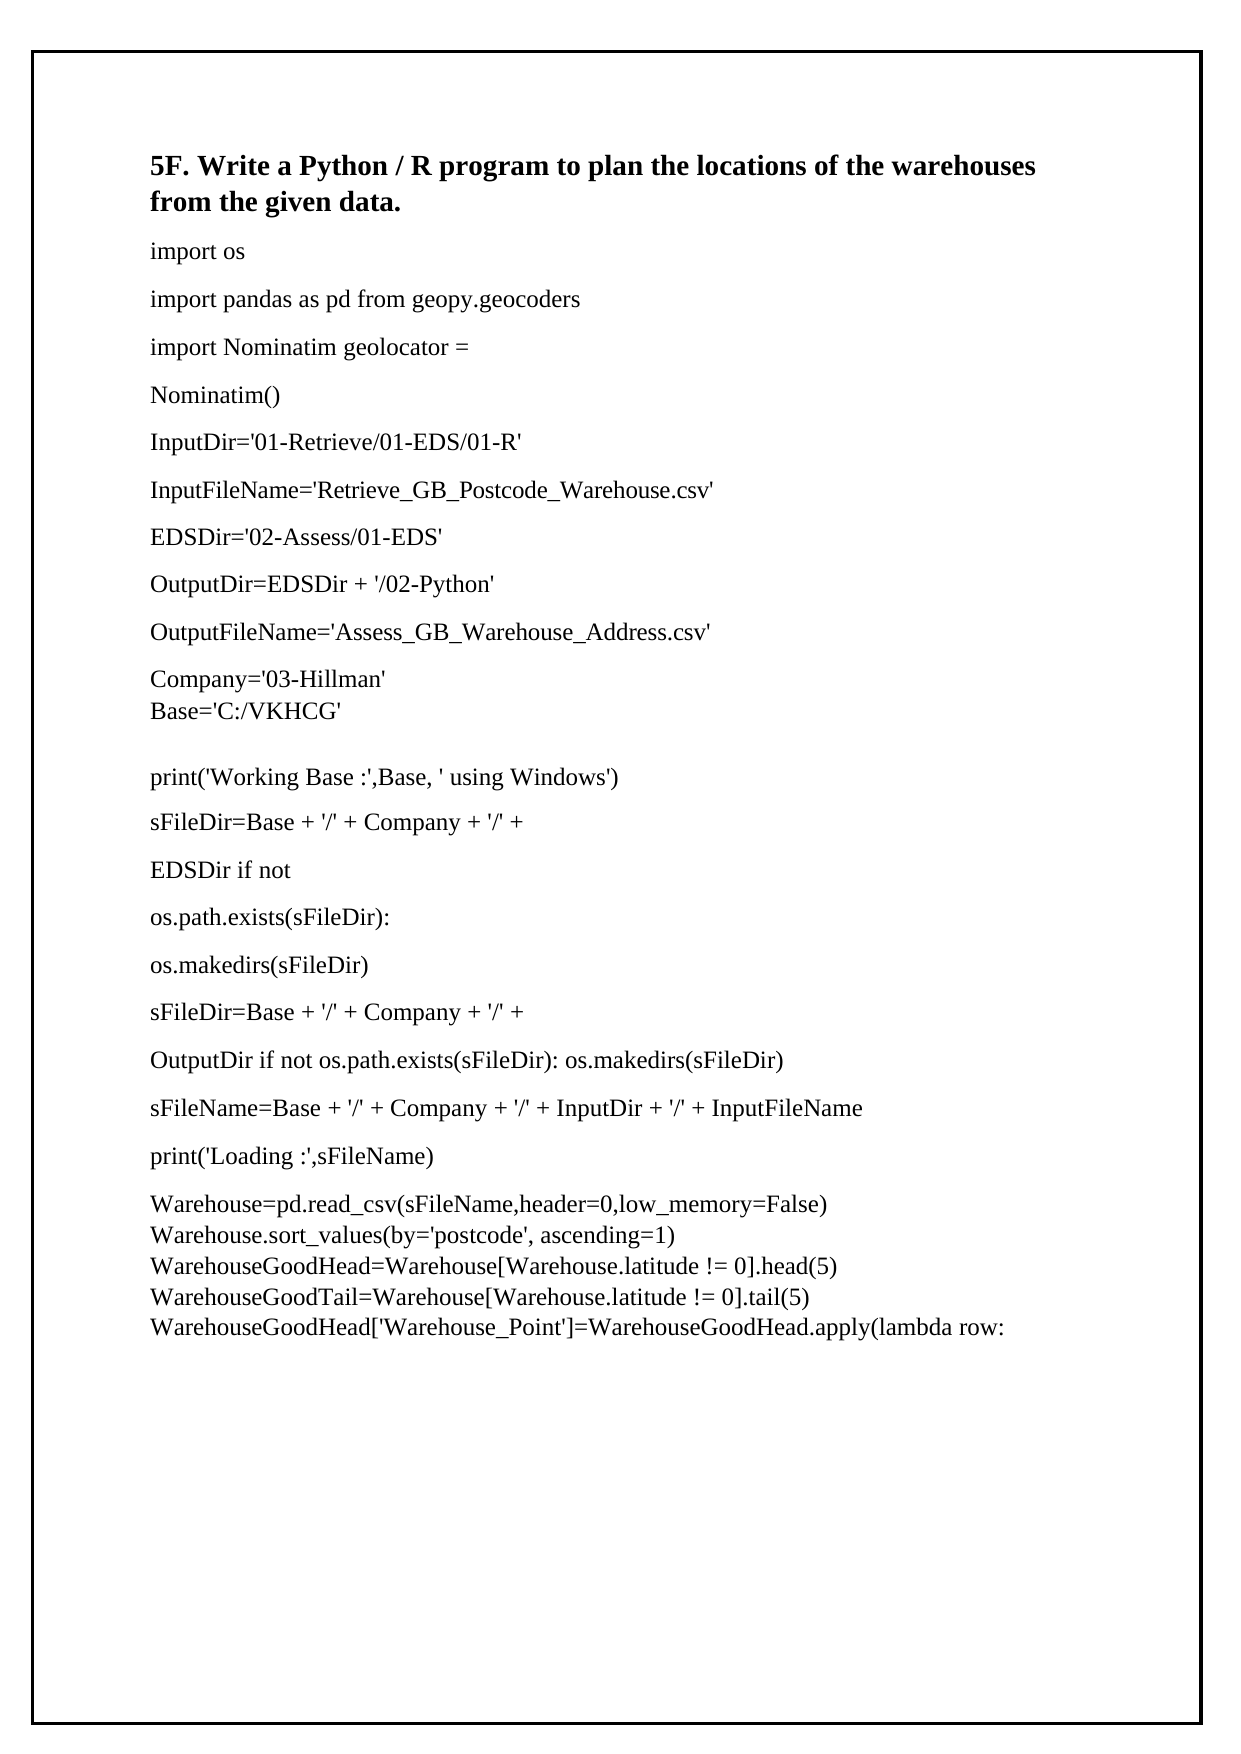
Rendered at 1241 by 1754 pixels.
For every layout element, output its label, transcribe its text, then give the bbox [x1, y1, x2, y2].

text InputDir='01-Retrieve/01-EDS/01-R' InputFileName='Retrieve_GB_Postcode_Warehouse.csv' EDSDir='02-Assess/01-EDS' [150, 427, 718, 551]
text 5F. Write a Python / R program to plan the locations of the warehouses from the given data. [150, 148, 1038, 217]
text import pandas as pd from geopy.geocoders import Nominatim geolocator = Nominatim() [150, 265, 604, 408]
text print('Working Base :',Base, ' using Windows') [150, 762, 1199, 791]
text Warehouse=pd.read_csv(sFileName,header=0,low_memory=False) Warehouse.sort_values(by='postcode', ascending=1) WarehouseGoodHead=Warehouse[Warehouse.latitude != 0].head(5) WarehouseGoodTail=Warehouse[Warehouse.latitude != 0].tail(5) [150, 1189, 952, 1311]
text sFileDir=Base + '/' + Company + '/' + EDSDir if not os.path.exists(sFileDir): [150, 807, 535, 931]
text import os [150, 236, 1199, 265]
text OutputDir if not os.path.exists(sFileDir): os.makedirs(sFileDir) [150, 1046, 952, 1074]
text os.makedirs(sFileDir) [150, 950, 952, 979]
text print('Loading :',sFileName) [150, 1141, 1199, 1170]
text WarehouseGoodHead['Warehouse_Point']=WarehouseGoodHead.apply(lambda row: [150, 1313, 1199, 1342]
text OutputDir=EDSDir + '/02-Python' [150, 570, 1199, 598]
text Base='C:/VKHCG' [150, 696, 952, 724]
text sFileDir=Base + '/' + Company + '/' + [150, 998, 1199, 1026]
text sFileName=Base + '/' + Company + '/' + InputDir + '/' + InputFileName [150, 1093, 879, 1122]
text OutputFileName='Assess_GB_Warehouse_Address.csv' Company='03-Hillman' [150, 599, 715, 693]
